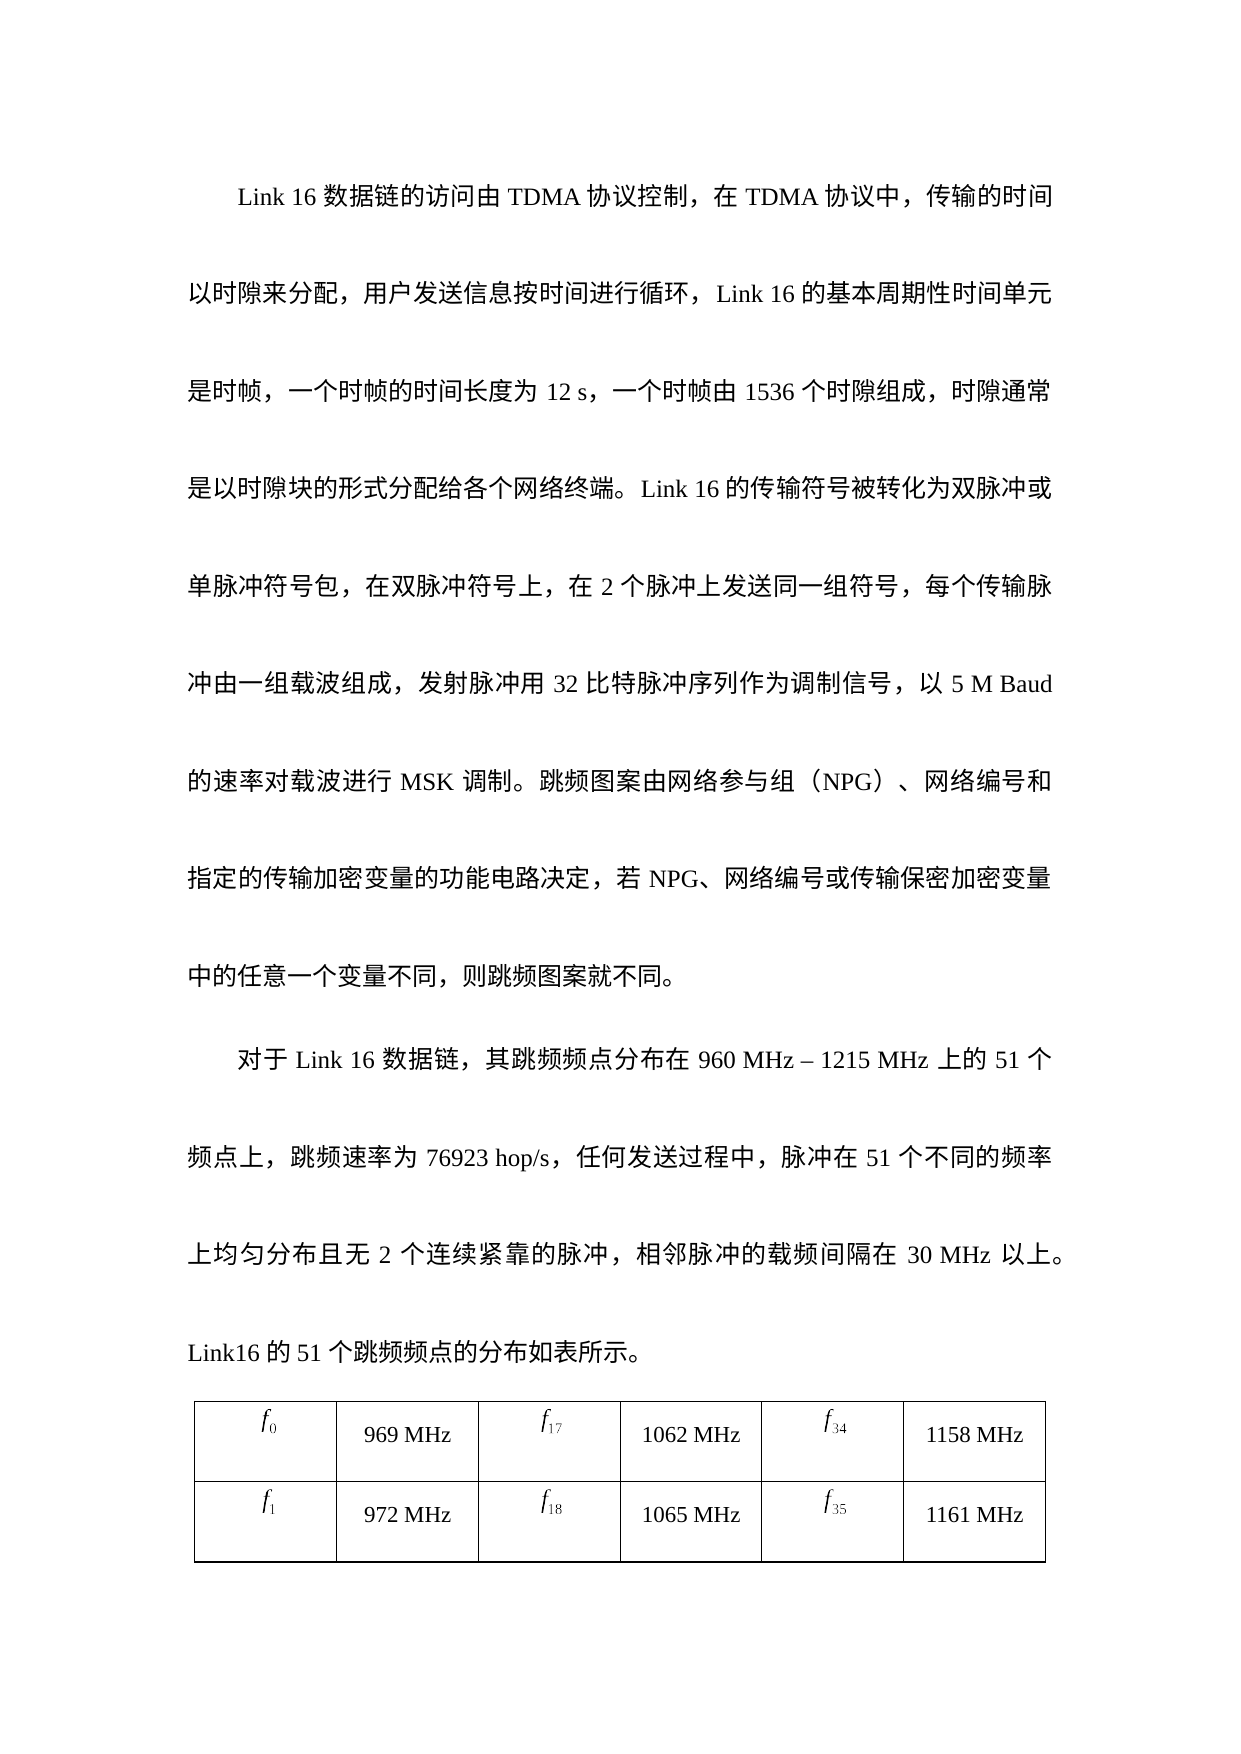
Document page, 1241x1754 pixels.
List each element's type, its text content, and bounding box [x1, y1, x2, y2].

table_header 1062 MHz [621, 1402, 761, 1481]
table_header [479, 1402, 620, 1481]
table_header 969 MHz [337, 1402, 478, 1481]
table_cell [195, 1482, 336, 1561]
table_cell [762, 1482, 903, 1561]
text Link 16 数据链的访问由 TDMA 协议控制，在 TDMA 协议中，传输的时间以时隙来分配，用户发送信息按时间进行循环，Link 16 的基本周期性时间单元是时帧，一个时帧的时间长度为 12 s，一个时帧由 1536 个时隙组成，时隙通常是以时隙块的形式分配给各个网络终端。Link 16 的传输符号被转化为双脉冲或单脉冲符号包，在双脉冲符号上，在 2 个脉冲上发送同一组符号，每个传输脉冲由一组载波组成，发射脉冲用 32 比特脉冲序列作为调制信号，以 5 M Baud 的速率对载波进行 MSK 调制。跳频图案由网络参与组（NPG）、网络编号和指定的传输加密变量的功能电路决定，若 NPG、网络编号或传输保密加密变量中的任意一个变量不同，则跳频图案就不同。 [187, 162, 1053, 1007]
table_cell 1161 MHz [904, 1482, 1045, 1561]
table_header [762, 1402, 903, 1481]
table_cell [479, 1482, 620, 1561]
table_cell 1065 MHz [621, 1482, 761, 1561]
table_header [195, 1402, 336, 1481]
text 对于 Link 16 数据链，其跳频频点分布在 960 MHz – 1215 MHz 上的 51 个频点上，跳频速率为 76923 hop/s，任何发送过程中，脉冲在 51 个不同的频率上均匀分布且无 2 个连续紧靠的脉冲，相邻脉冲的载频间隔在 30 MHz 以上。Link16 的 51 个跳频频点的分布如表所示。 [187, 1025, 1053, 1383]
table_header 1158 MHz [904, 1402, 1045, 1481]
table_cell 972 MHz [337, 1482, 478, 1561]
